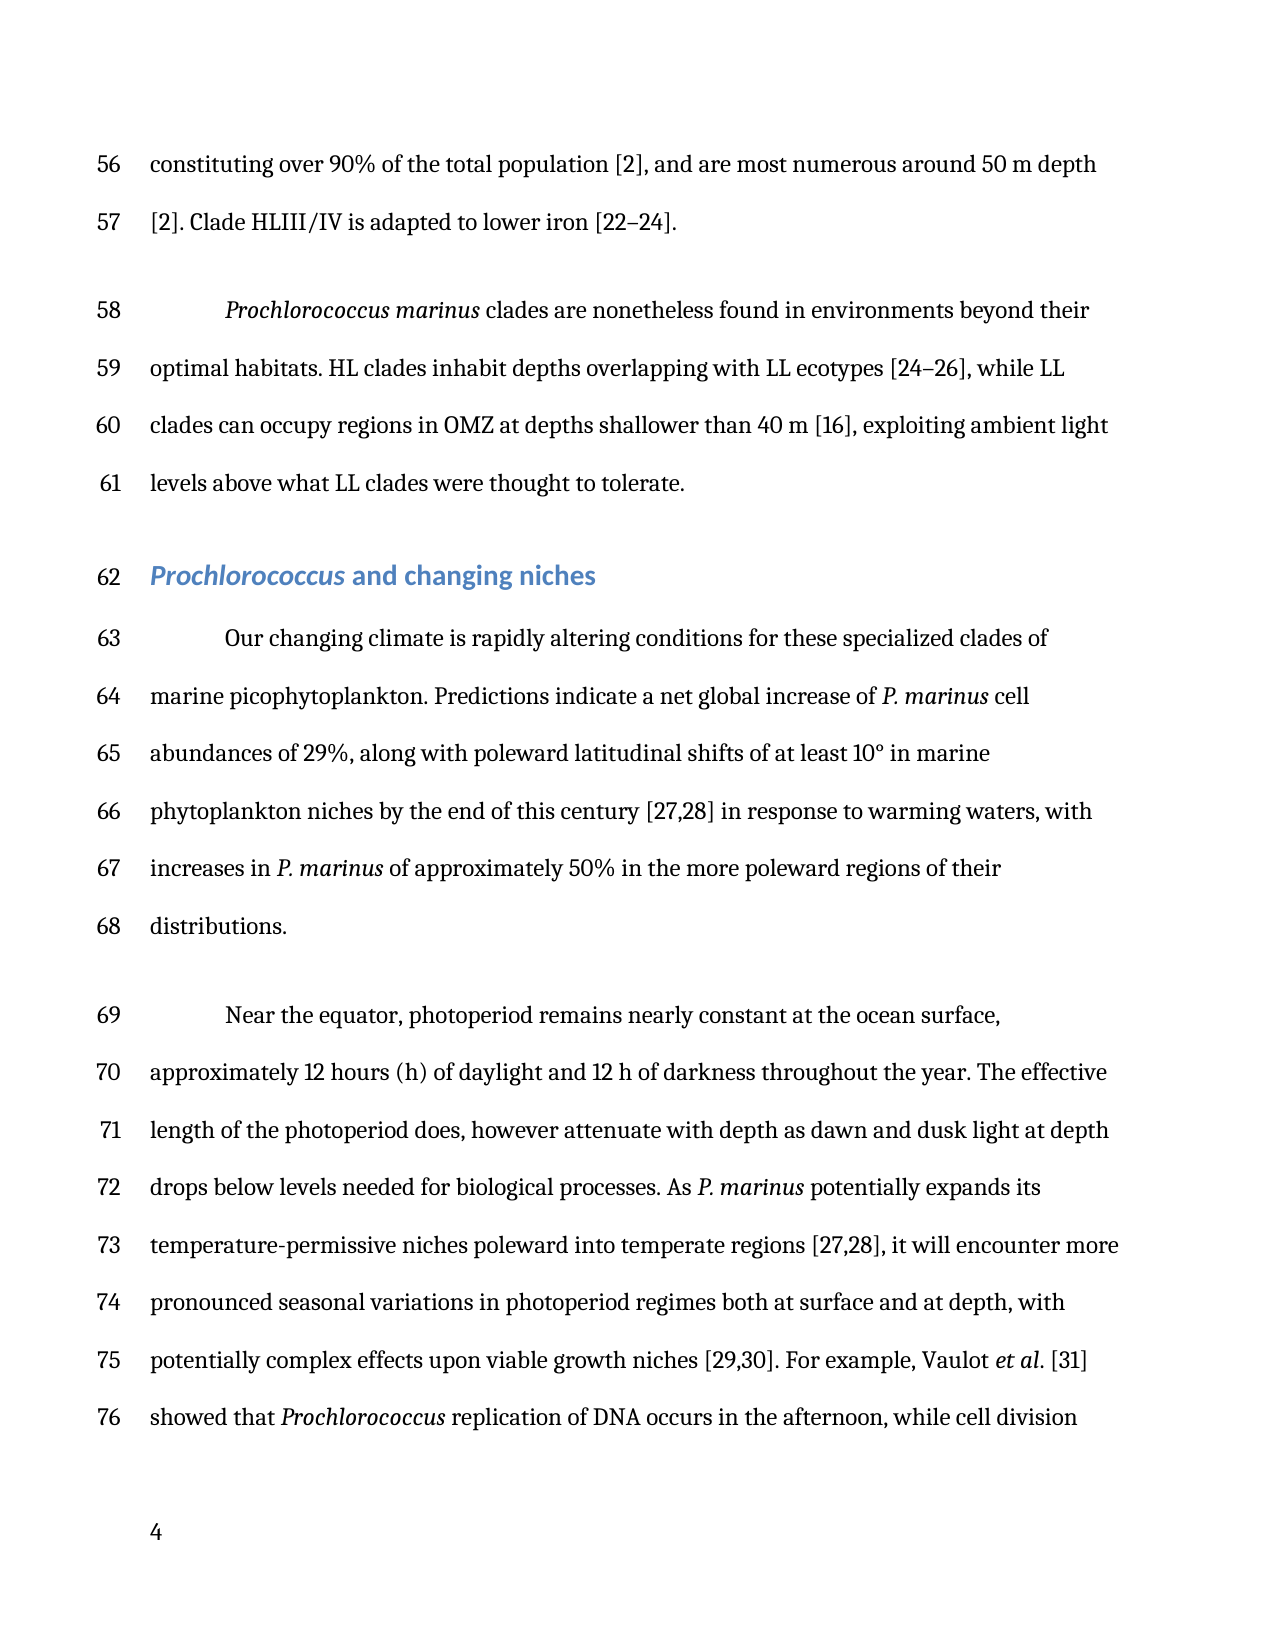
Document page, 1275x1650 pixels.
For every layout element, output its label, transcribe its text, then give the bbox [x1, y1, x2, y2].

subtitle Prochlorococcus and changing niches [150, 557, 1125, 593]
text Prochlorococcus marinus clades are nonetheless found in environments beyond their optimal habitats. HL clades inhabit depths overlapping with LL ecotypes [24–26], while LL clades can occupy regions in OMZ at depths shallower than 40 m [16], exploiting ambient light levels above what LL clades were thought to tolerate. [150, 296, 1125, 497]
text Our changing climate is rapidly altering conditions for these specialized clades of marine picophytoplankton. Predictions indicate a net global increase of P. marinus cell abundances of 29%, along with poleward latitudinal shifts of at least 10° in marine phytoplankton niches by the end of this century [27,28] in response to warming waters, with increases in P. marinus of approximately 50% in the more poleward regions of their distributions. [150, 624, 1125, 941]
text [150, 150, 1125, 236]
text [150, 1001, 1125, 1432]
